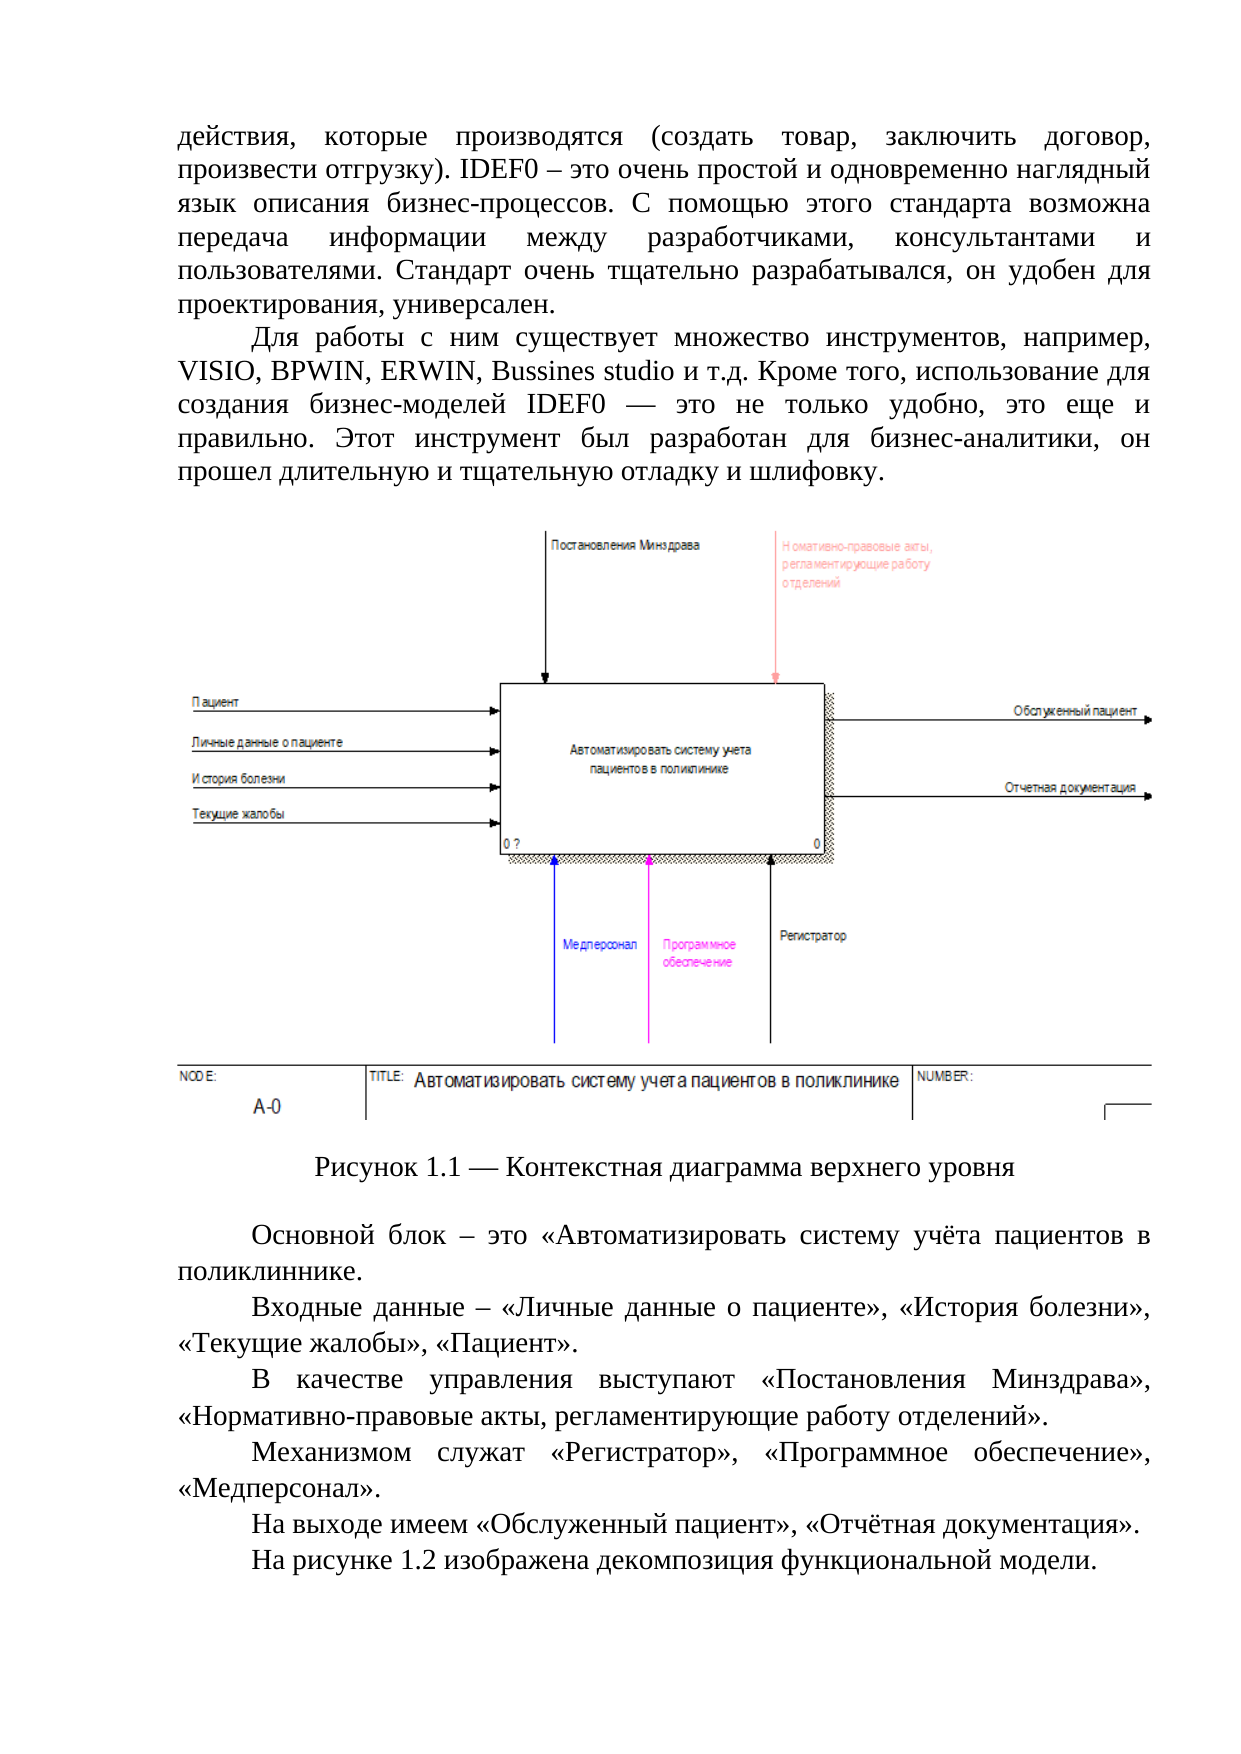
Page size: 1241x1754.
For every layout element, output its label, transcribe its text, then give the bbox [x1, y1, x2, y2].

text На рисунке 1.2 изображена декомпозиция функциональной модели. [177, 1542, 1152, 1576]
text Рисунок 1.1 — Контекстная диаграмма верхнего уровня [177, 1149, 1152, 1183]
text В качестве управления выступают «Постановления Минздрава», «Нормативно-правовые акты, регламентирующие работу отделений». [177, 1361, 1152, 1431]
text Для работы с ним существует множество инструментов, например, VISIO, BPWIN, ERWIN, Bussines studio и т.д. Кроме того, использование для создания бизнес-моделей IDEF0 — это не только удобно, это еще и правильно. Этот инструмент был разработан для бизнес-аналитики, он прошел длительную и тщательную отладку и шлифовку. [177, 319, 1152, 487]
text На выходе имеем «Обслуженный пациент», «Отчётная документация». [177, 1506, 1152, 1539]
picture [177, 516, 1152, 1120]
text Входные данные – «Личные данные о пациенте», «История болезни», «Текущие жалобы», «Пациент». [177, 1289, 1152, 1359]
text Механизмом служат «Регистратор», «Программное обеспечение», «Медперсонал». [177, 1434, 1152, 1503]
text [177, 118, 1152, 319]
text Основной блок – это «Автоматизировать систему учёта пациентов в поликлиннике. [177, 1217, 1152, 1287]
